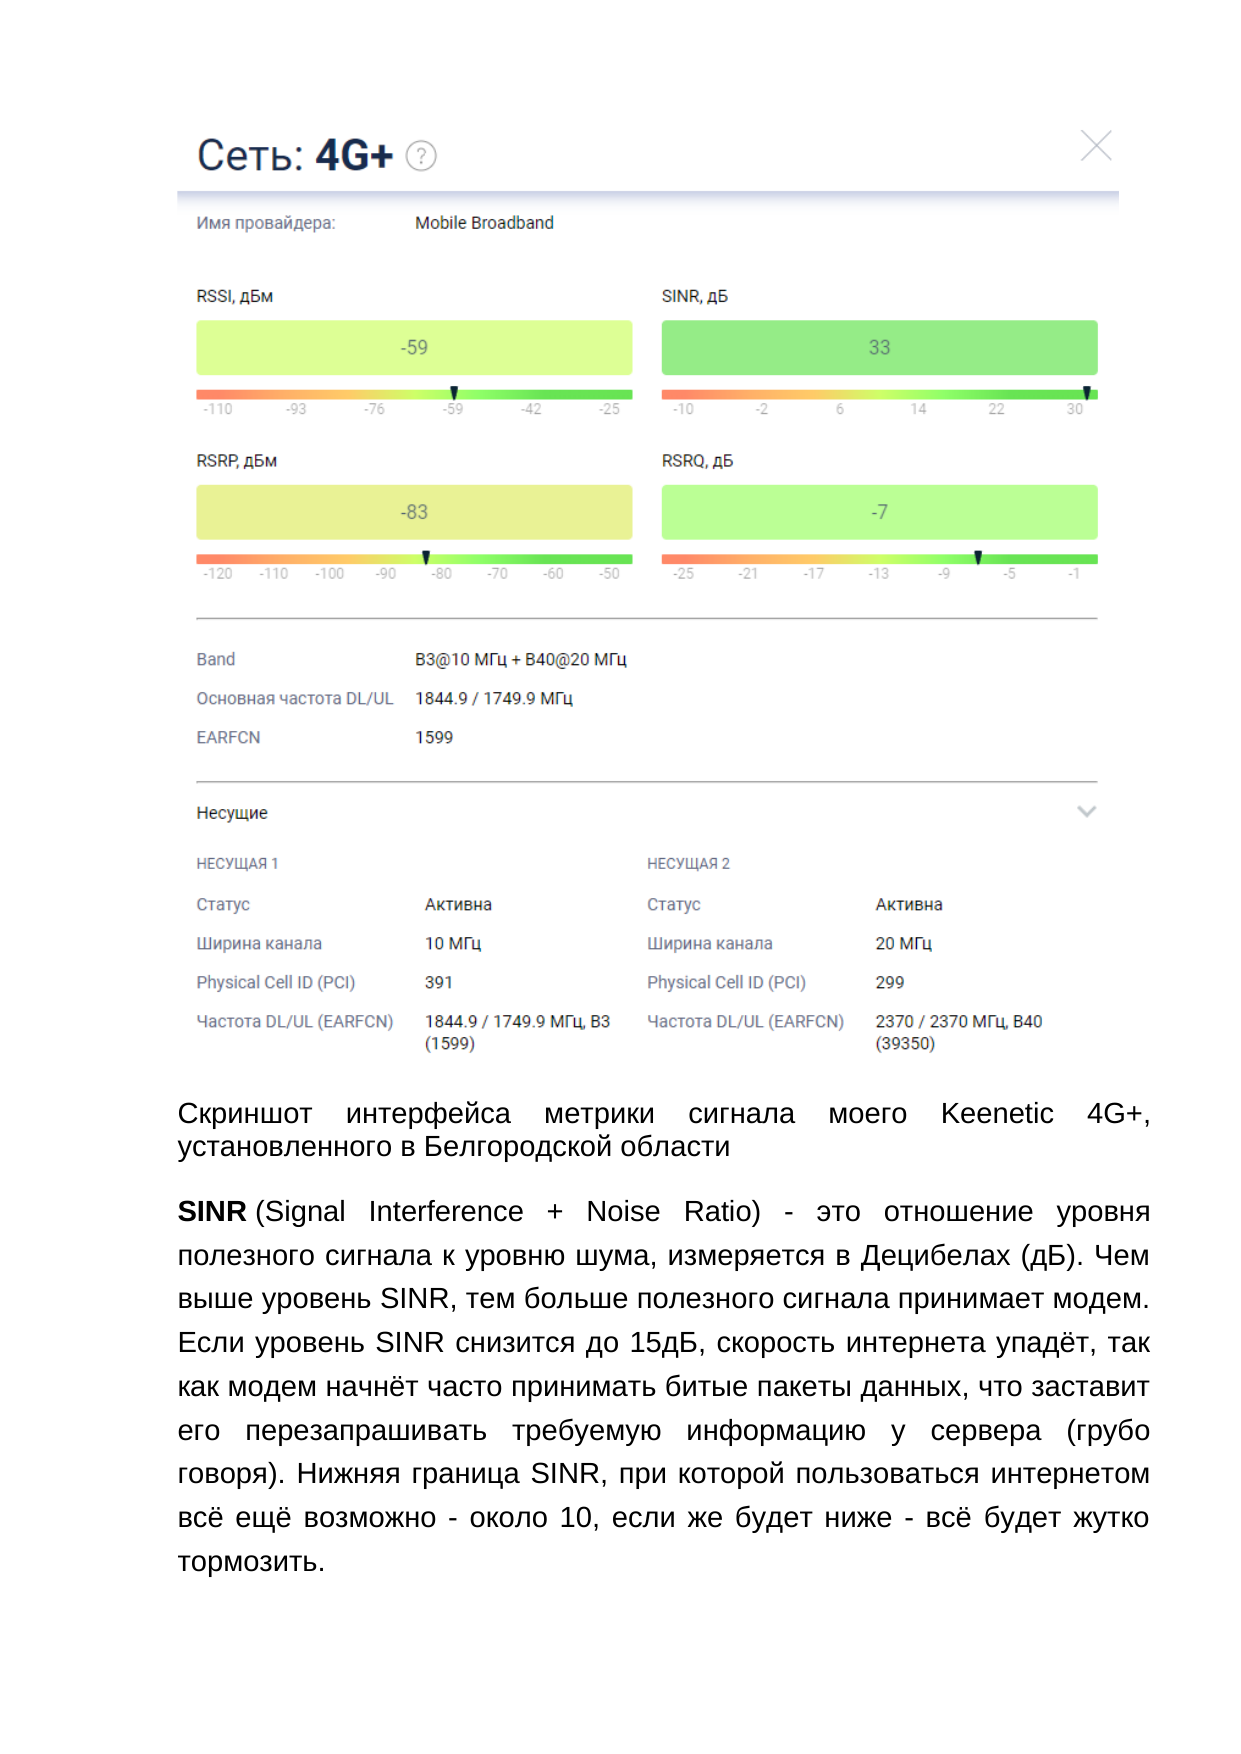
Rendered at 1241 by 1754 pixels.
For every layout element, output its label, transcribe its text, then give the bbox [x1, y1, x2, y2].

picture [177, 118, 1119, 1075]
text Скриншот интерфейса метрики сигнала моего Keenetic 4G+, установленного в Белгородской области [177, 1096, 1152, 1163]
text SINR (Signal Interference + Noise Ratio) - это отношение уровня полезного сигнала к уровню шума, измеряется в Децибелах (дБ). Чем выше уровень SINR, тем больше полезного сигнала принимает модем. Если уровень SINR снизится до 15дБ, скорость интернета упадёт, так как модем начнёт часто принимать битые пакеты данных, что заставит его перезапрашивать требуемую информацию у сервера (грубо говоря). Нижняя граница SINR, при которой пользоваться интернетом всё ещё возможно - около 10, если же будет ниже - всё будет жутко тормозить. [177, 1184, 1152, 1577]
